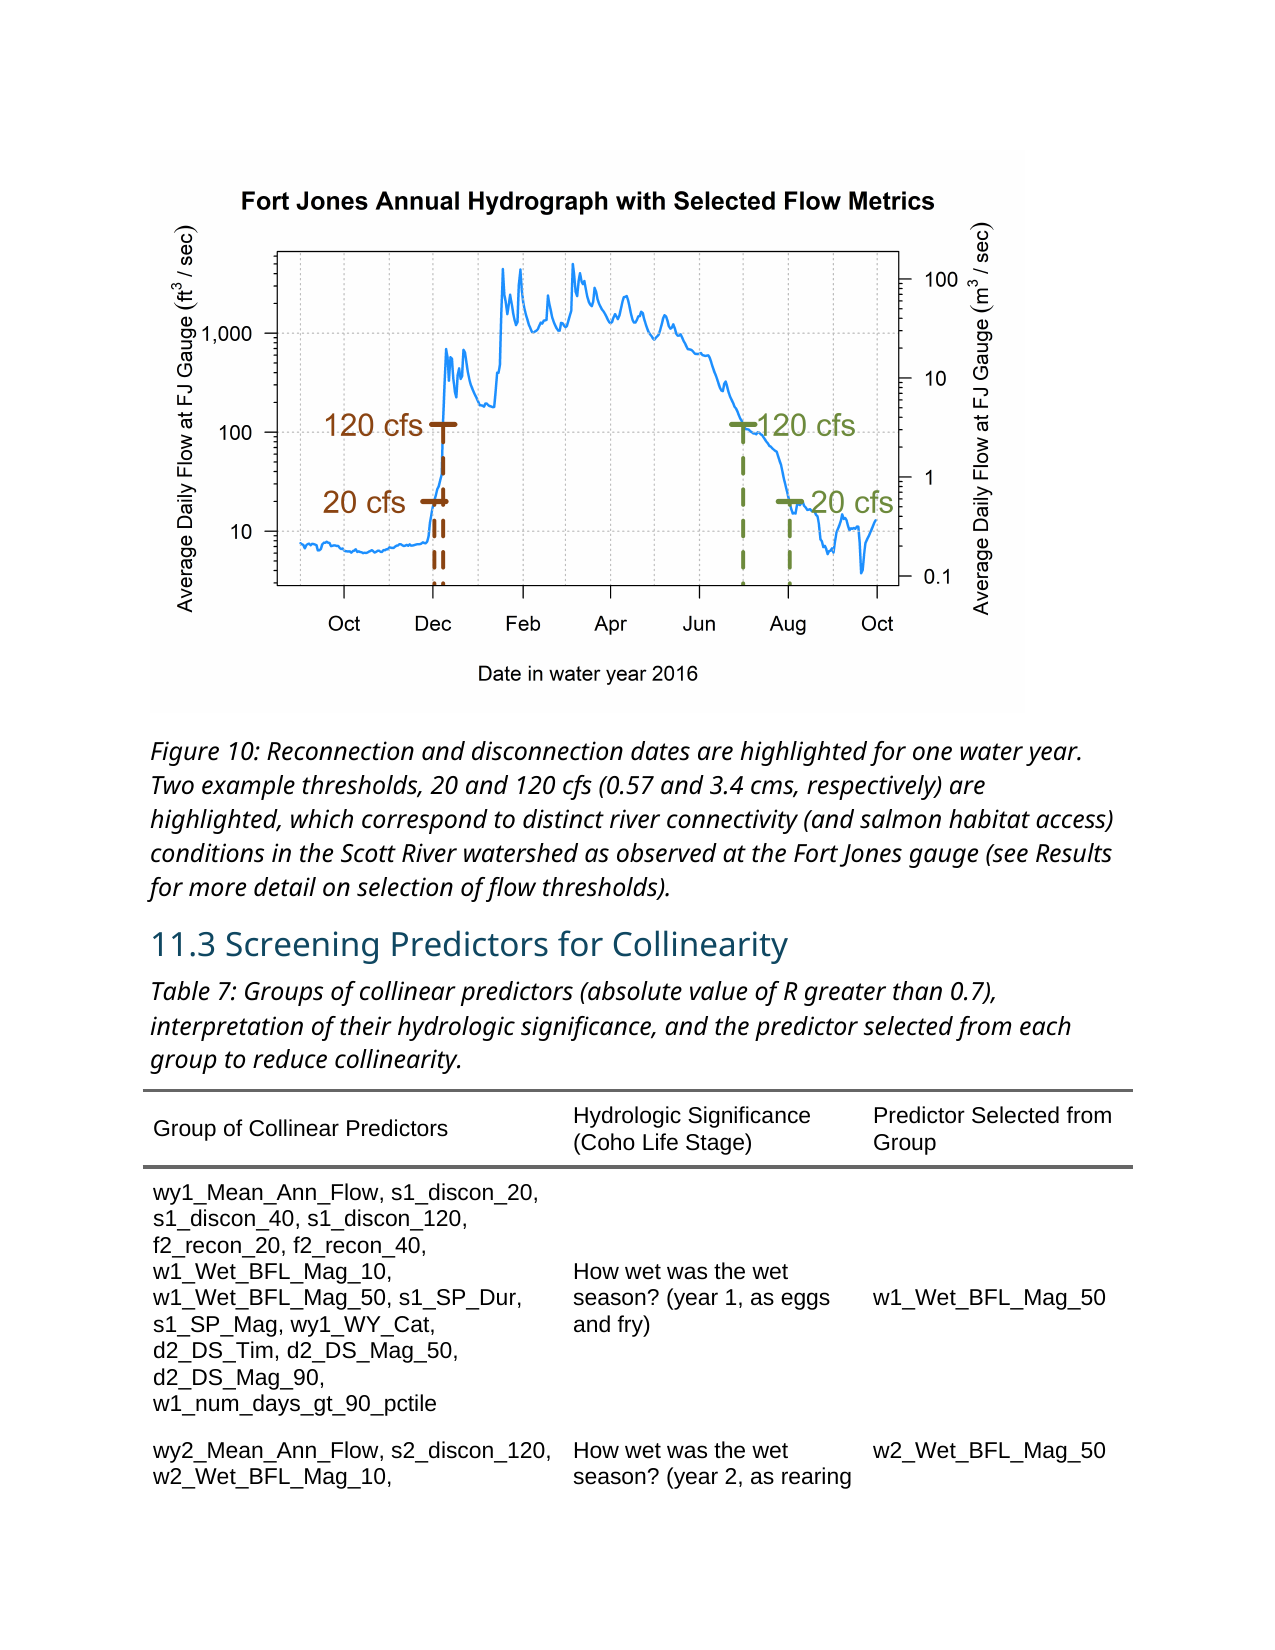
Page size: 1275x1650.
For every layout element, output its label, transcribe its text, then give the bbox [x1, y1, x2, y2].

text Figure 10: Reconnection and disconnection dates are highlighted for one water year. Two example thresholds, 20 and 120 cfs (0.57 and 3.4 cms, respectively) are highlighted, which correspond to distinct river connectivity (and salmon habitat access) conditions in the Scott River watershed as observed at the Fort Jones gauge (see Results for more detail on selection of flow thresholds). [150, 733, 1125, 904]
table_cell w1_Wet_BFL_Mag_50 [863, 1169, 1132, 1427]
picture [150, 150, 1025, 713]
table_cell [563, 1427, 862, 1490]
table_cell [143, 1427, 562, 1490]
text Table 7: Groups of collinear predictors (absolute value of R greater than 0.7), interpretation of their hydrologic significance, and the predictor selected from each group to reduce collinearity. [150, 974, 1125, 1076]
table_cell How wet was the wet season? (year 1, as eggs and fry) [563, 1169, 862, 1427]
table_header Group of Collinear Predictors [143, 1092, 562, 1165]
table_header Predictor Selected from Group [863, 1092, 1132, 1165]
subtitle 11.3 Screening Predictors for Collinearity [150, 920, 1125, 966]
table_cell w2_Wet_BFL_Mag_50 [863, 1427, 1132, 1490]
table_cell wy1_Mean_Ann_Flow, s1_discon_20, s1_discon_40, s1_discon_120, f2_recon_20, f2_recon_40, w1_Wet_BFL_Mag_10, w1_Wet_BFL_Mag_50, s1_SP_Dur, s1_SP_Mag, wy1_WY_Cat, d2_DS_Tim, d2_DS_Mag_50, d2_DS_Mag_90, w1_num_days_gt_90_pctile [143, 1169, 562, 1427]
table_header Hydrologic Significance (Coho Life Stage) [563, 1092, 862, 1165]
